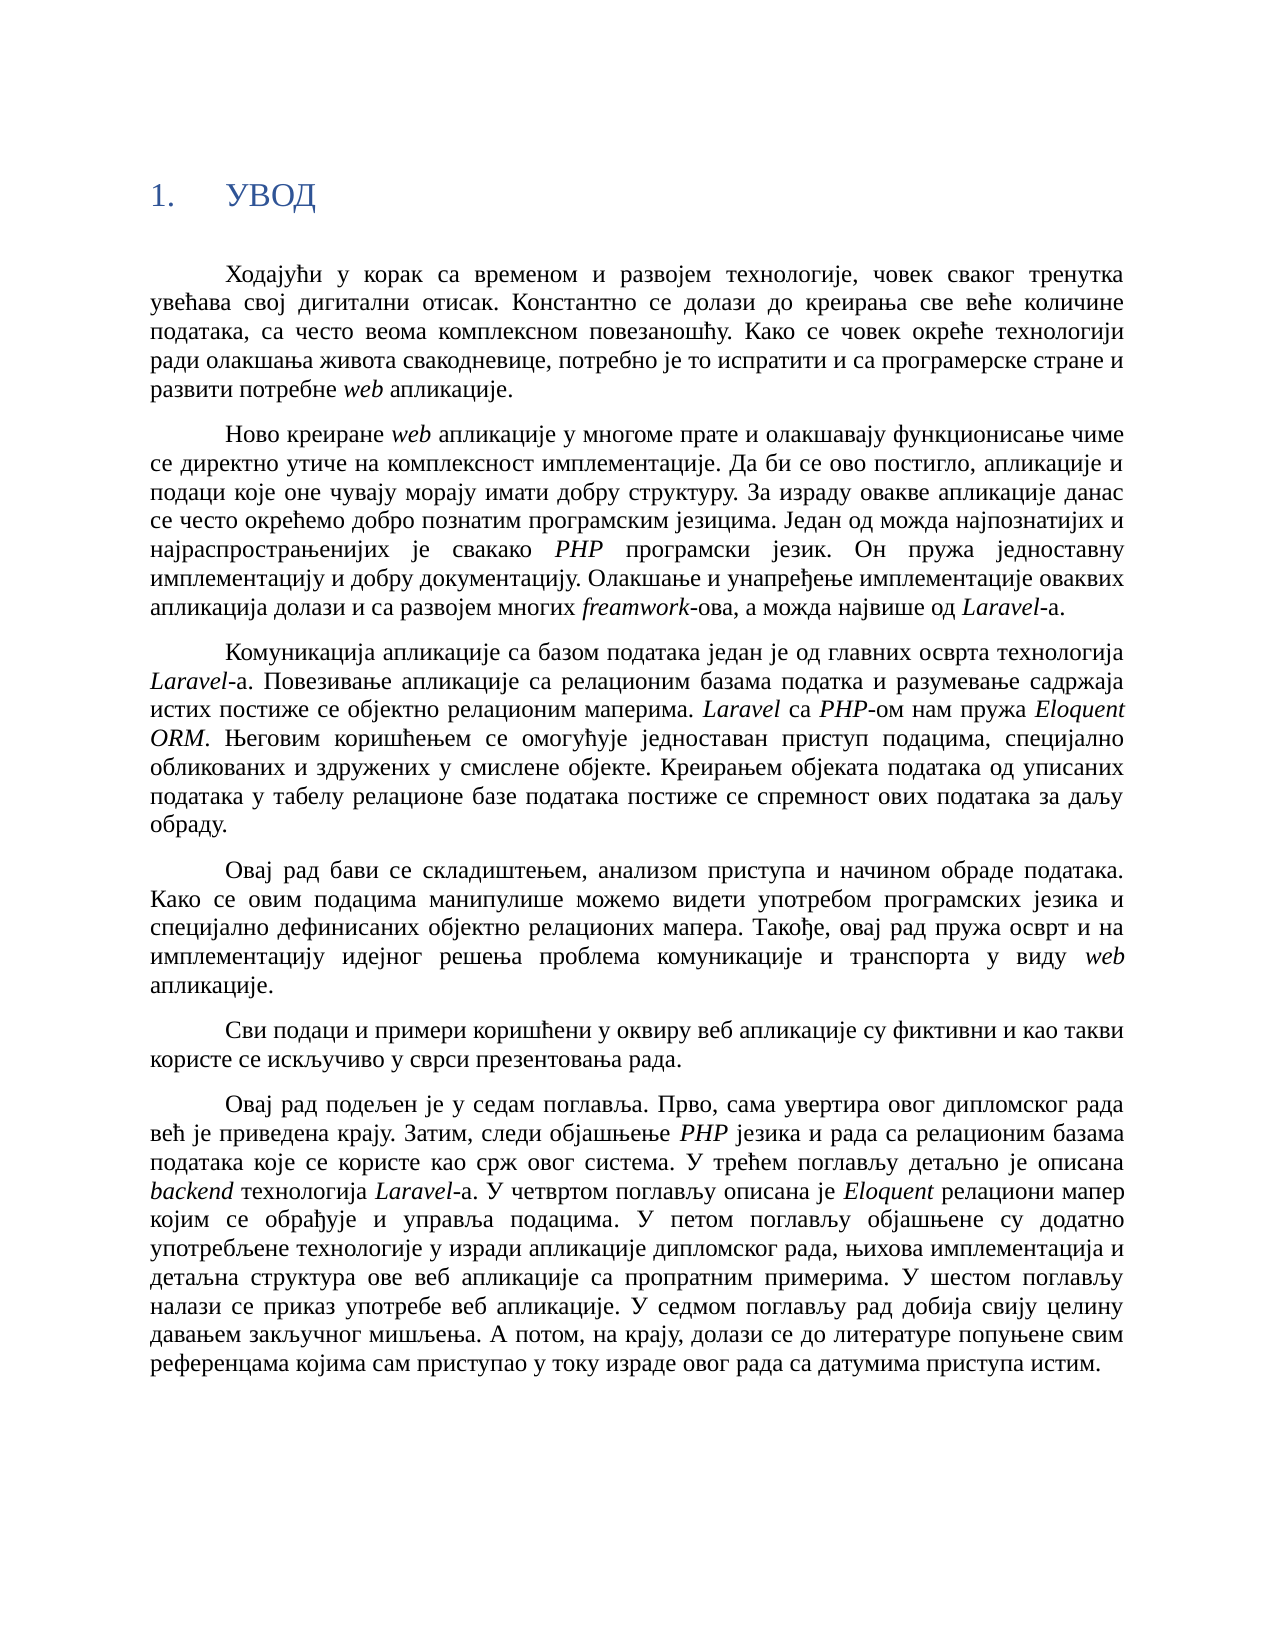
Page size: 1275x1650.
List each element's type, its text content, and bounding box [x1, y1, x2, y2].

subtitle УВОД [150, 175, 1125, 213]
text Овај рад бави се складиштењем, анализом приступа и начином обраде података. Како се овим подацима манипулише можемо видети употребом програмских језика и специјално дефинисаних објектно релационих мапера. Такође, овај рад пружа осврт и на имплементацију идејног решења проблема комуникације и транспорта у виду web апликације. [150, 855, 1125, 999]
text Ново креиране web апликације у многоме прате и олакшавају функционисање чиме се директно утиче на комплексност имплементације. Да би се ово постигло, апликације и подаци које оне чувају морају имати добру структуру. За израду овакве апликације данас се често окрећемо добро познатим програмским језицима. Један од можда најпознатијих и најраспрострањенијих је свакако PHP програмски језик. Он пружа једноставну имплементацију и добру документацију. Олакшање и унапређење имплементације оваквих апликација долази и са развојем многих freamwork-ова, а можда највише од Laravel-а. [150, 419, 1125, 620]
text Сви подаци и примери коришћени у оквиру веб апликације су фиктивни и као такви користе се искључиво у сврси презентовања рада. [150, 1015, 1125, 1073]
text Комуникација апликације са базом података један је од главних осврта технологија Laravel-а. Повезивање апликације са релационим базама податка и разумевање садржаја истих постиже се објектно релационим маперима. Laravel са PHP-ом нам пружа Eloquent ORM. Његовим коришћењем се омогућује једноставан приступ подацима, специјално обликованих и здружених у смислене објекте. Креирањем објеката података од уписаних података у табелу релационе базе података постиже се спремност ових података за даљу обраду. [150, 637, 1125, 838]
text Ходајући у корак са временом и развојем технологије, човек сваког тренутка увећава свој дигитални отисак. Константно се долази до креирања све веће количине података, са често веома комплексном повезаношћу. Како се човек окреће технологији ради олакшања живота свакодневице, потребно је то испратити и са програмерске стране и развити потребне web апликације. [150, 259, 1125, 402]
text Овај рад подељен је у седам поглавља. Прво, сама увертира овог дипломског рада већ је приведена крају. Затим, следи објашњење PHP језика и рада са релационим базама података које се користе као срж овог система. У трећем поглављу детаљно је описана backend технологија Laravel-а. У четвртом поглављу описана је Eloquent релациони мапер којим се обрађује и управља подацима. У петом поглављу објашњене су додатно употребљене технологије у изради апликације дипломског рада, њихова имплементација и детаљна структура ове веб апликације са пропратним примерима. У шестом поглављу налази се приказ употребе веб апликације. У седмом поглављу рад добија свију целину давањем закључног мишљења. А потом, на крају, долази се до литературе попуњене свим референцама којима сам приступао у току израде овог рада са датумима приступа истим. [150, 1089, 1125, 1377]
